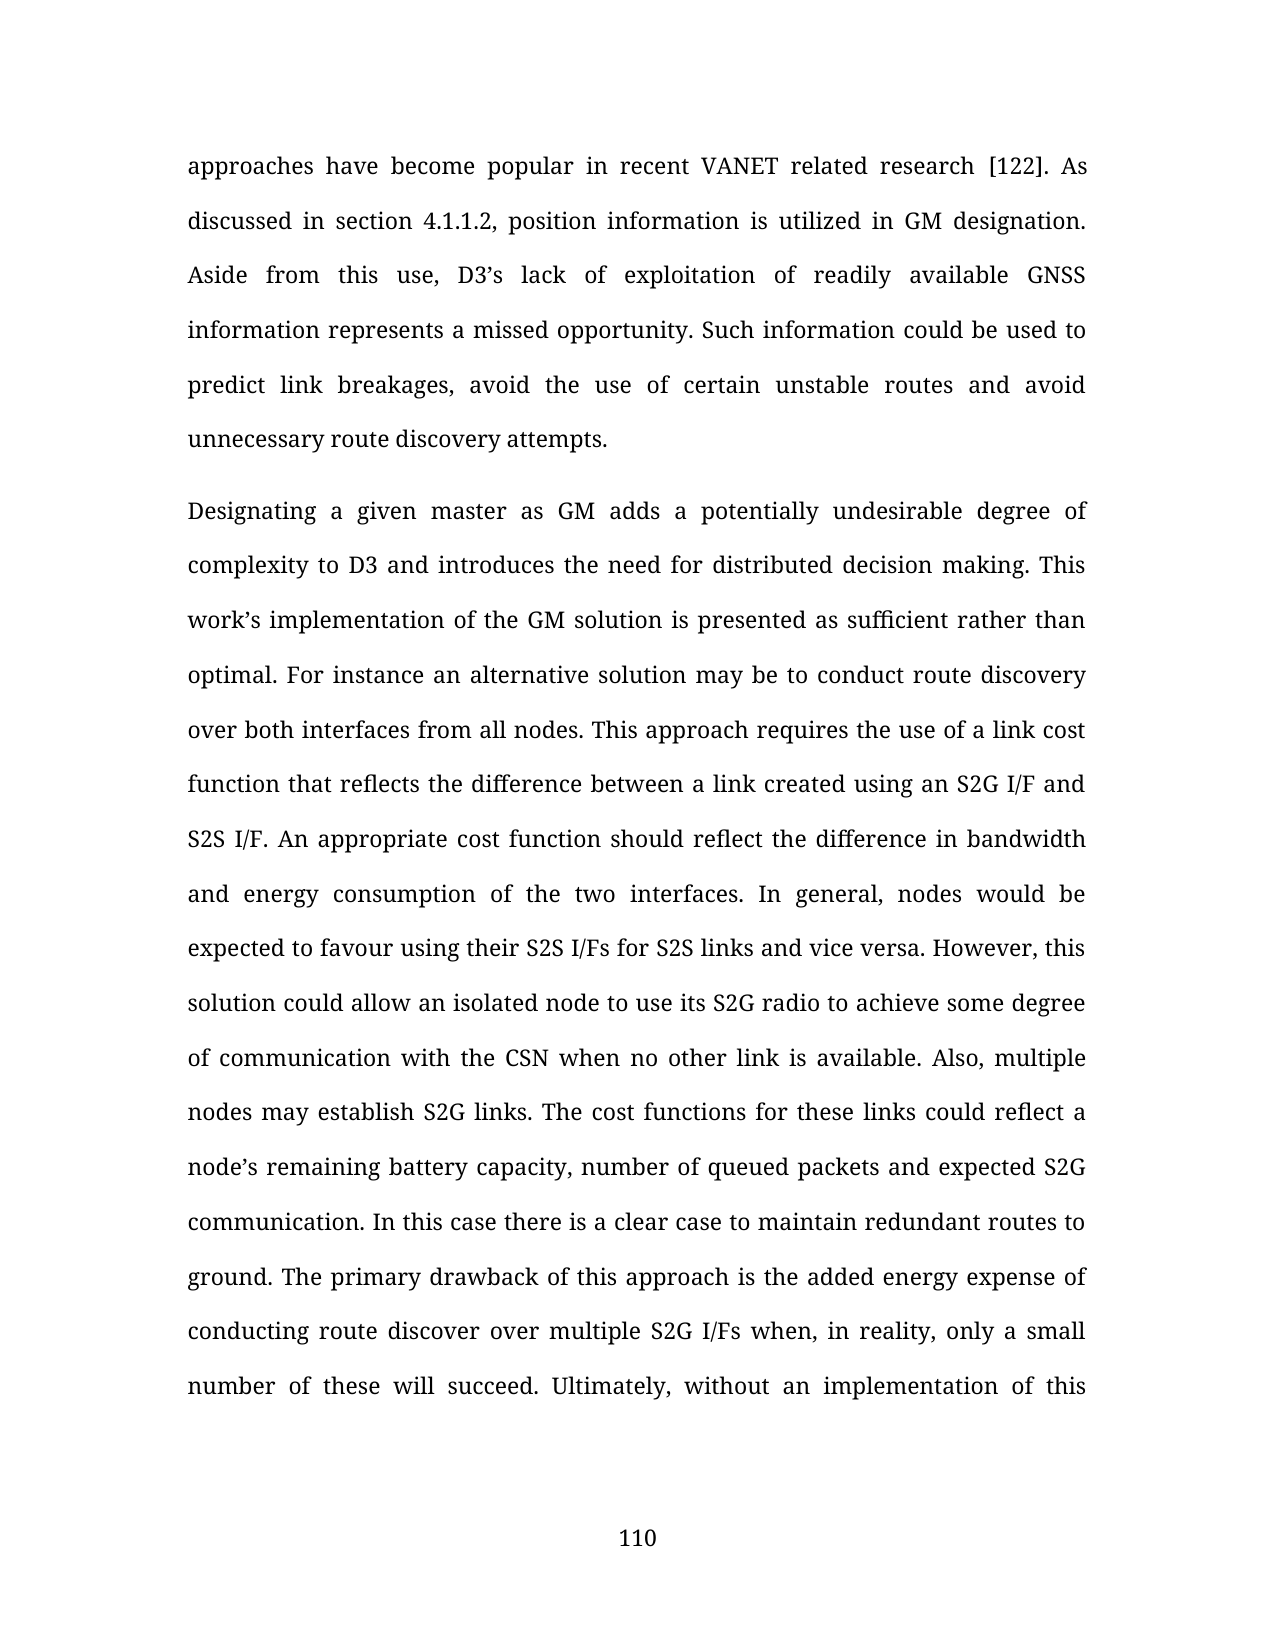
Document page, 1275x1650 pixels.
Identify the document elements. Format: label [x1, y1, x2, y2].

text [187, 150, 1087, 455]
text [187, 495, 1087, 1401]
